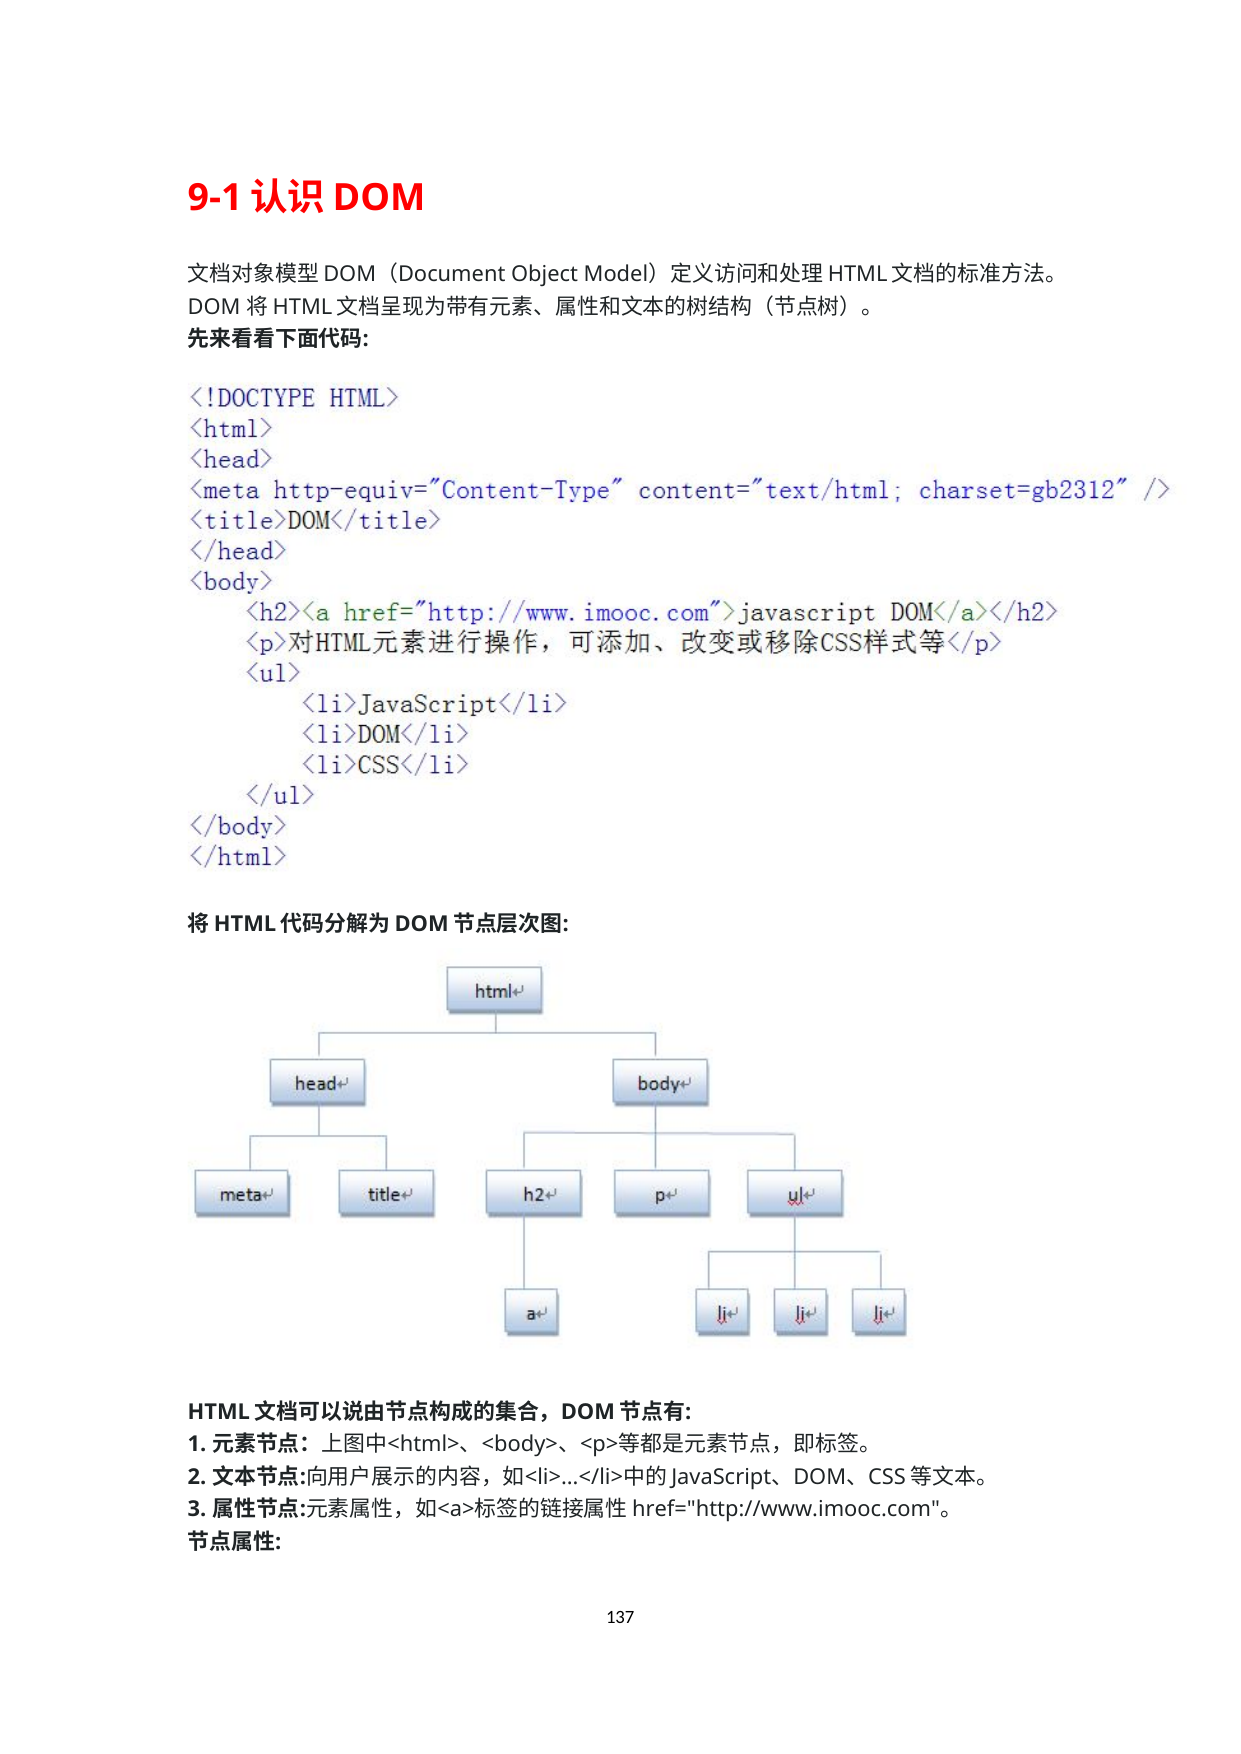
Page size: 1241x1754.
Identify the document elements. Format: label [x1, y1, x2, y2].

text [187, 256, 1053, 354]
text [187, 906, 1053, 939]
picture [187, 948, 943, 1384]
picture [187, 362, 1189, 897]
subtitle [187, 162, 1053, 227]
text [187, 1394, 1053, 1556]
